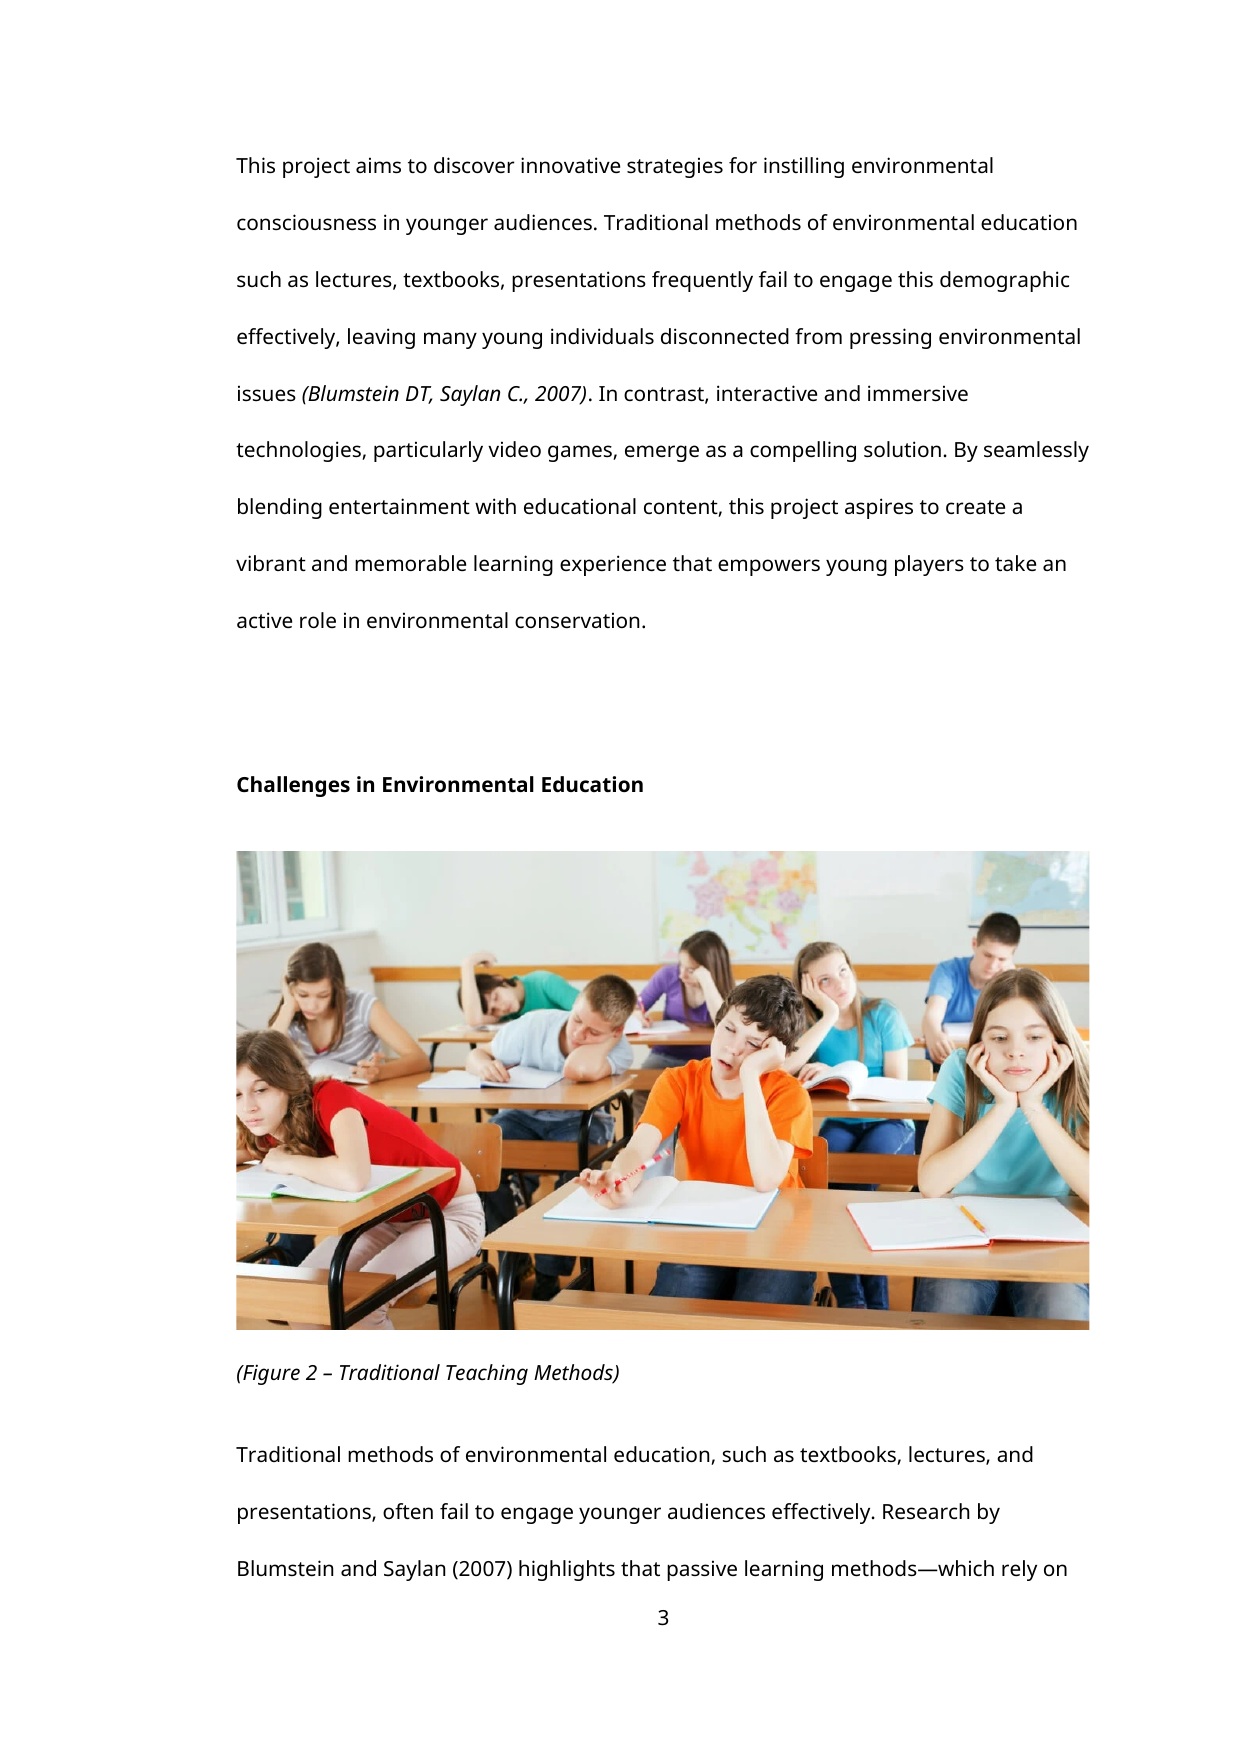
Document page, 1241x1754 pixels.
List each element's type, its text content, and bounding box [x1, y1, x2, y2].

text (Figure 2 – Traditional Teaching Methods) [236, 1330, 1090, 1387]
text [236, 1440, 1090, 1582]
text This project aims to discover innovative strategies for instilling environmental consciousness in younger audiences. Traditional methods of environmental education such as lectures, textbooks, presentations frequently fail to engage this demographic effectively, leaving many young individuals disconnected from pressing environmental issues (Blumstein DT, Saylan C., 2007). In contrast, interactive and immersive technologies, particularly video games, emerge as a compelling solution. By seamlessly blending entertainment with educational content, this project aspires to create a vibrant and memorable learning experience that empowers young players to take an active role in environmental conservation. [236, 151, 1090, 635]
text Challenges in Environmental Education [236, 770, 1090, 798]
picture [236, 851, 1090, 1330]
